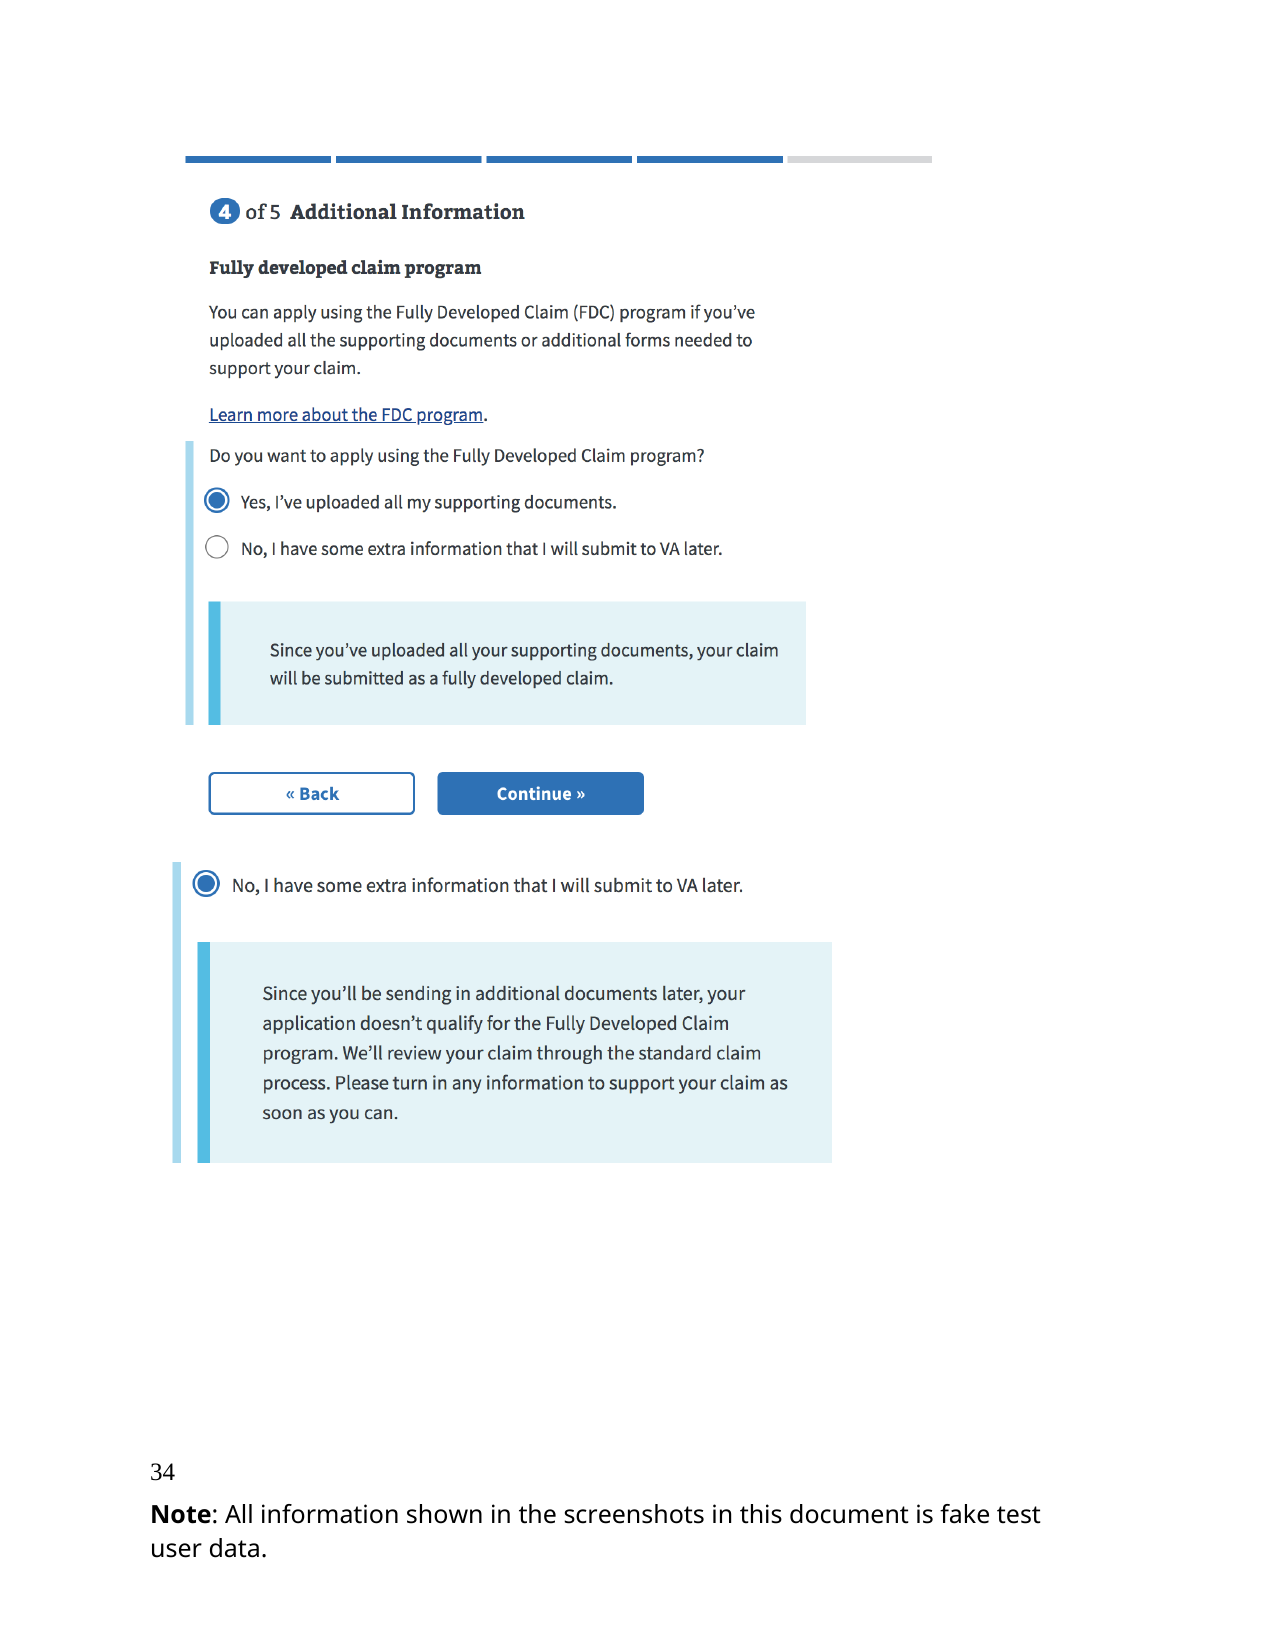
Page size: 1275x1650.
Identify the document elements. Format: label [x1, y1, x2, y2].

picture [150, 862, 895, 1186]
picture [150, 150, 947, 824]
